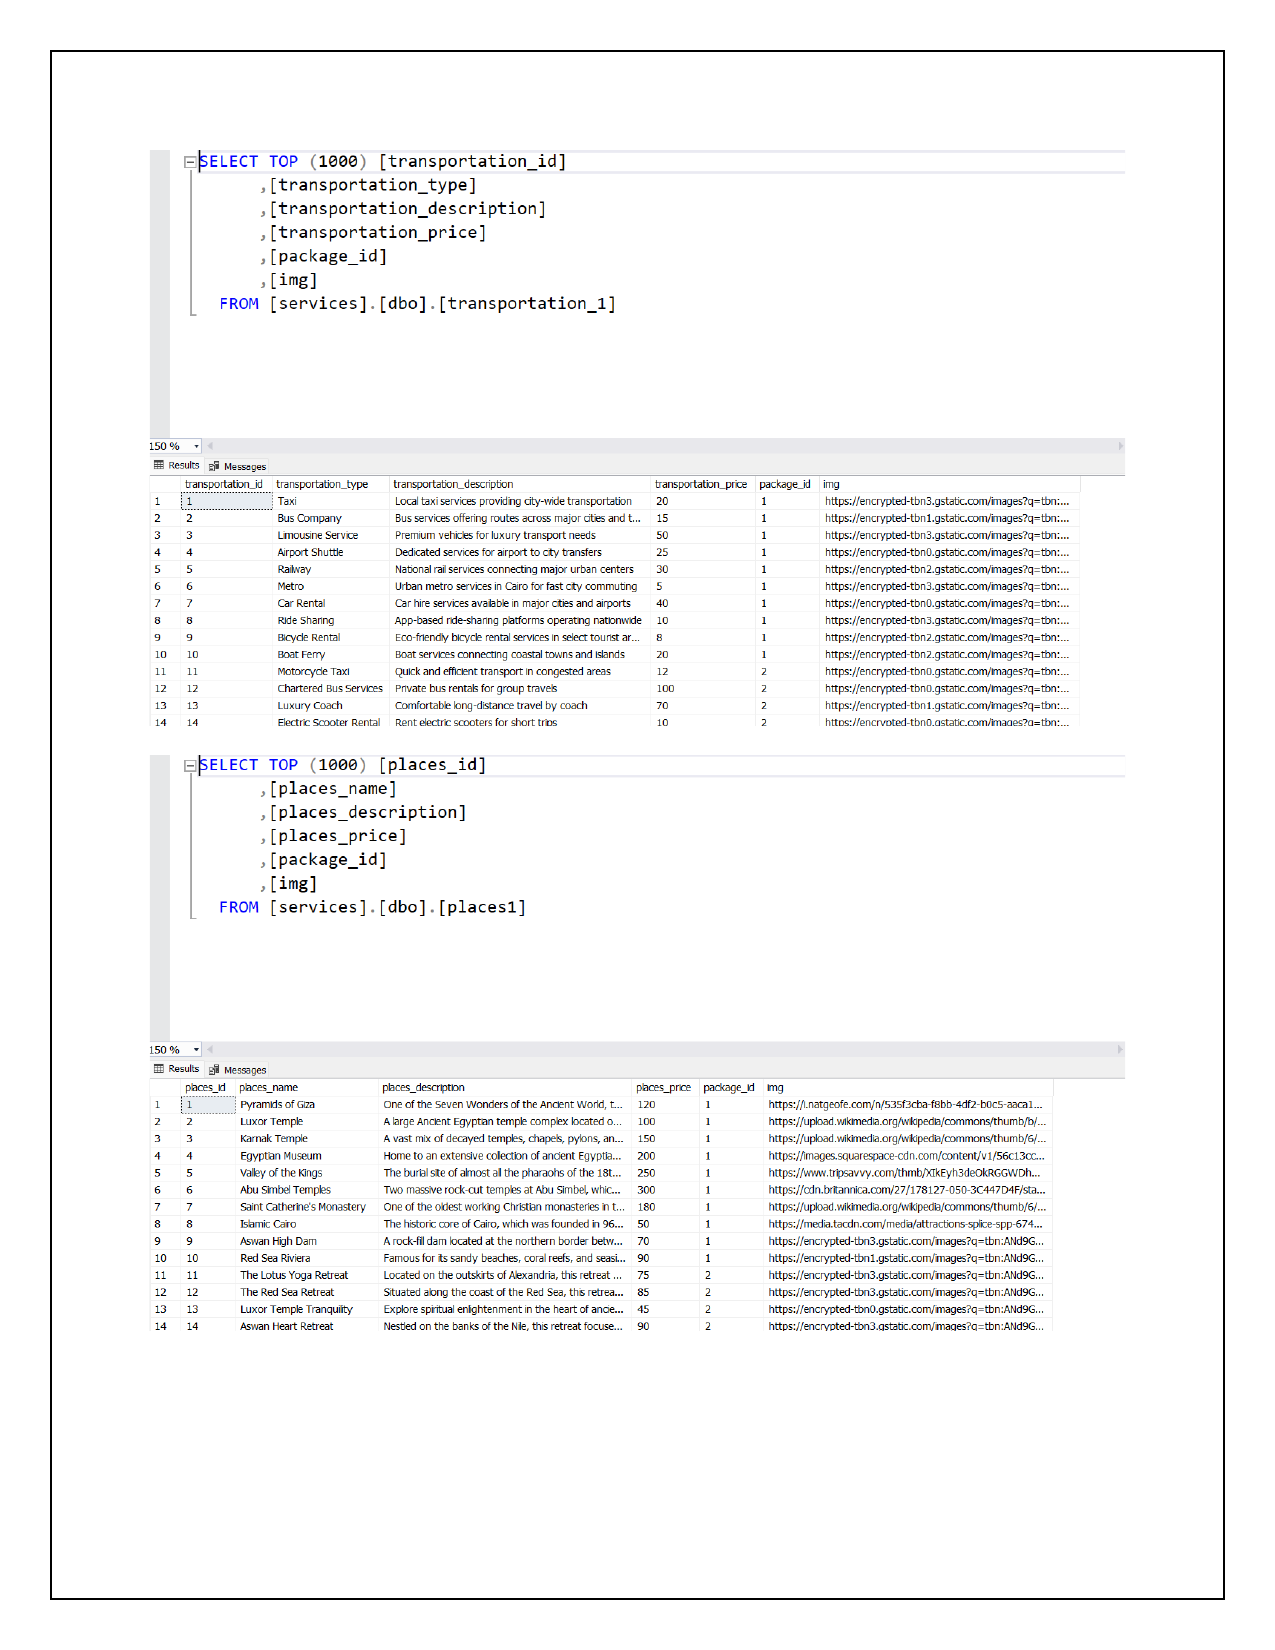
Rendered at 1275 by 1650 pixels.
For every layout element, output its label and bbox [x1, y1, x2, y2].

picture [149, 755, 1126, 1331]
picture [149, 150, 1126, 726]
